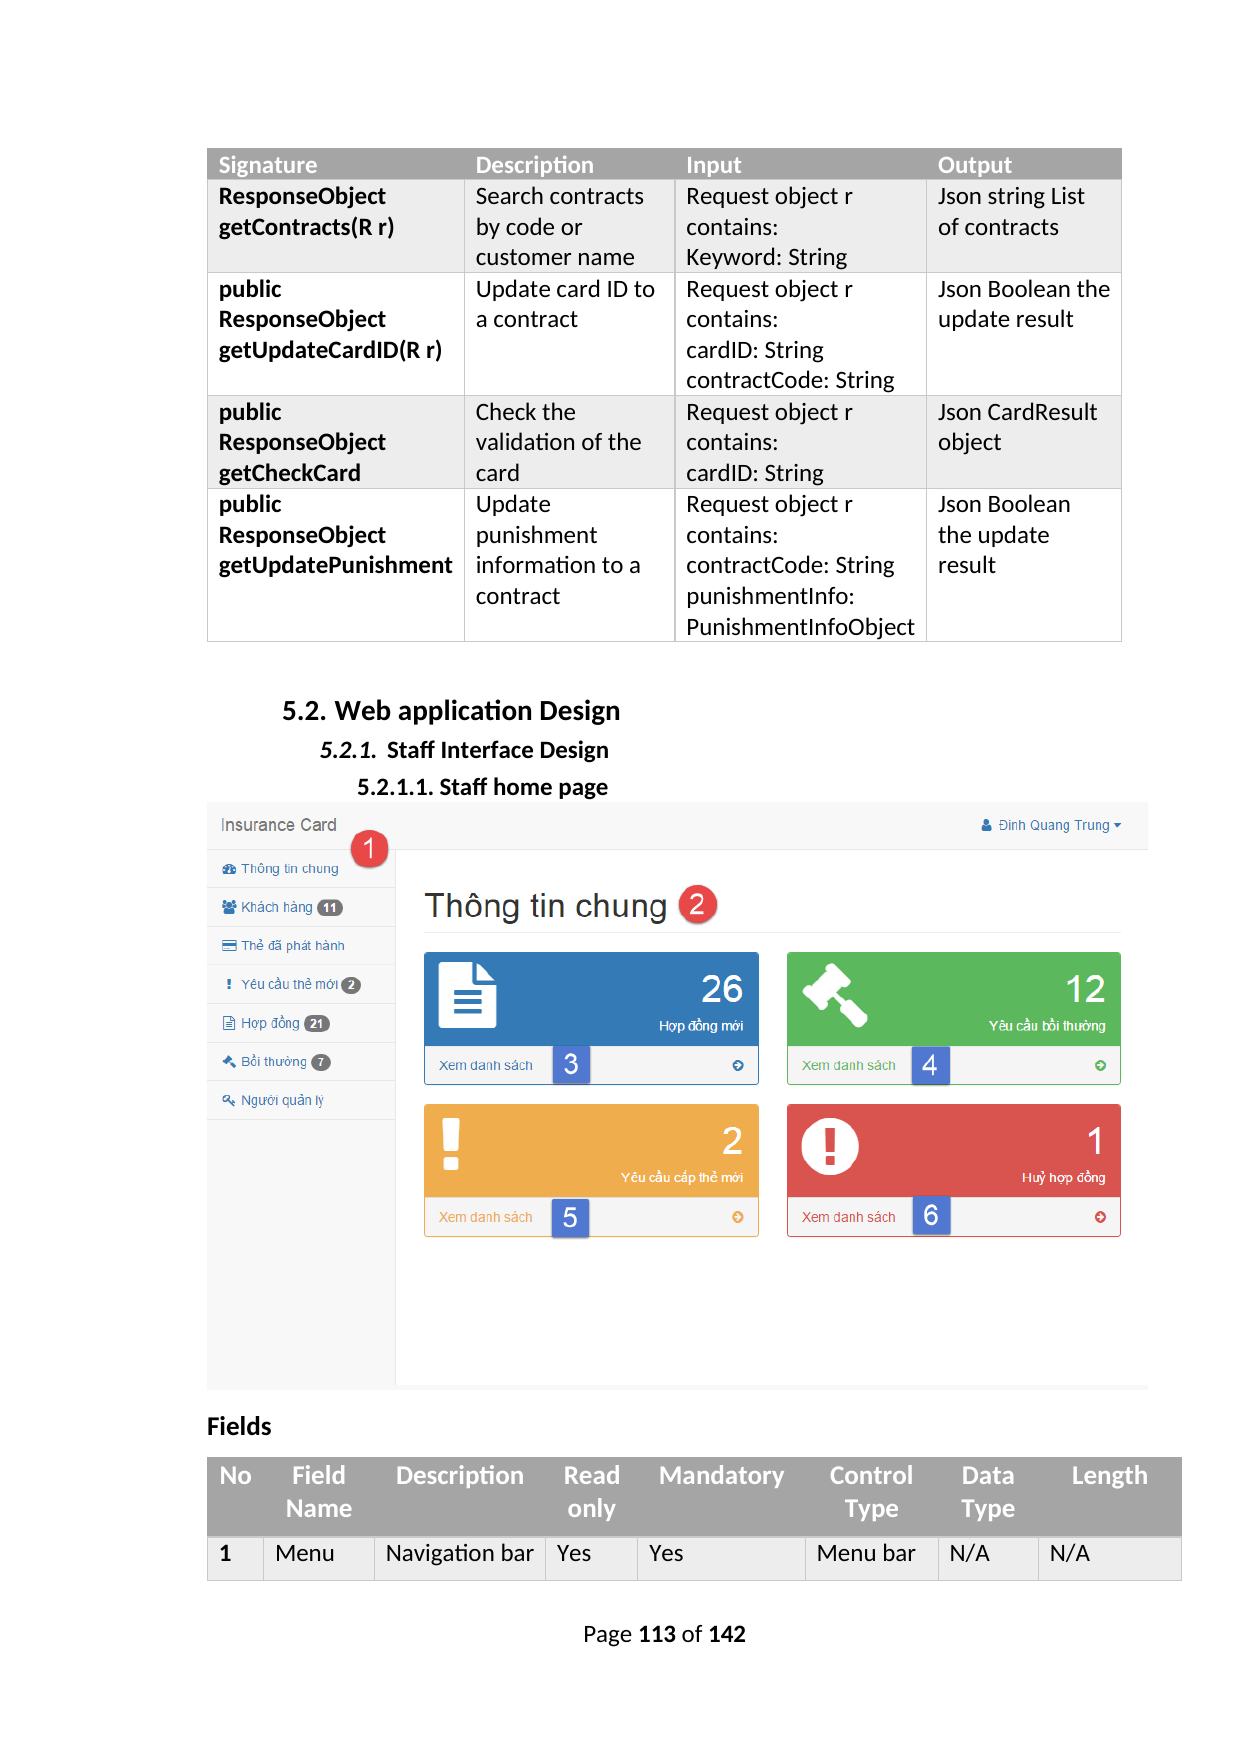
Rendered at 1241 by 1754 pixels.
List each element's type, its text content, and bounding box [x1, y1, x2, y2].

table_cell Menu [264, 1538, 374, 1580]
table_cell Update card ID to a contract [465, 273, 674, 395]
table_cell Contractlean if the update is successntractpublic ResponseObject getContracts(R r) [208, 180, 464, 272]
table_cell N/A [1039, 1538, 1181, 1580]
table_header Description [465, 149, 674, 179]
table_cell Yes [546, 1538, 637, 1580]
table_header No [208, 1458, 263, 1536]
subtitle Staff Interface Design [319, 734, 1122, 765]
table_cell Json Boolean the update result [927, 273, 1121, 395]
table_cell public ResponseObject getCheckCard [208, 396, 464, 488]
table_cell Request object r contains: cardID: String contractCode: String [676, 273, 926, 395]
table_cell Request object r contains: cardID: String [676, 396, 926, 488]
table_header Signature [208, 149, 464, 179]
table_cell Yes [638, 1538, 805, 1580]
table_header Description [375, 1458, 545, 1536]
table_header Mandatory [638, 1458, 805, 1536]
table_cell Search contracts by code or customer name [465, 180, 674, 272]
picture [206, 802, 1149, 1390]
table_cell N/A [939, 1538, 1038, 1580]
table_cell Navigation bar [375, 1538, 545, 1580]
table_header Control Type [806, 1458, 938, 1536]
table_header Length [1039, 1458, 1181, 1536]
table_cell Menu bar [806, 1538, 938, 1580]
table_cell 1 [208, 1538, 263, 1580]
subtitle Web application Design [282, 692, 1122, 727]
table_cell public ResponseObject getUpdatePunishment [208, 489, 464, 641]
table_header Read only [546, 1458, 637, 1536]
table_cell Request object r contains: contractCode: String punishmentInfo: PunishmentInfoObject [676, 489, 926, 641]
table_cell Json CardResult object [927, 396, 1121, 488]
table_cell Json Boolean the update result [927, 489, 1121, 641]
table_header Field Name [264, 1458, 374, 1536]
table_cell Json string List of contracts [927, 180, 1121, 272]
table_cell Request object r contains: Keyword: String [676, 180, 926, 272]
table_cell public ResponseObject getUpdateCardID(R r) [208, 273, 464, 395]
table_cell Update punishment information to a contract [465, 489, 674, 641]
table_cell Check the validation of the card [465, 396, 674, 488]
table_header Input [676, 149, 926, 179]
subtitle Staff home page [357, 772, 1122, 802]
text Fields [207, 1409, 1122, 1442]
table_header Output [927, 149, 1121, 179]
table_header Data Type [939, 1458, 1038, 1536]
